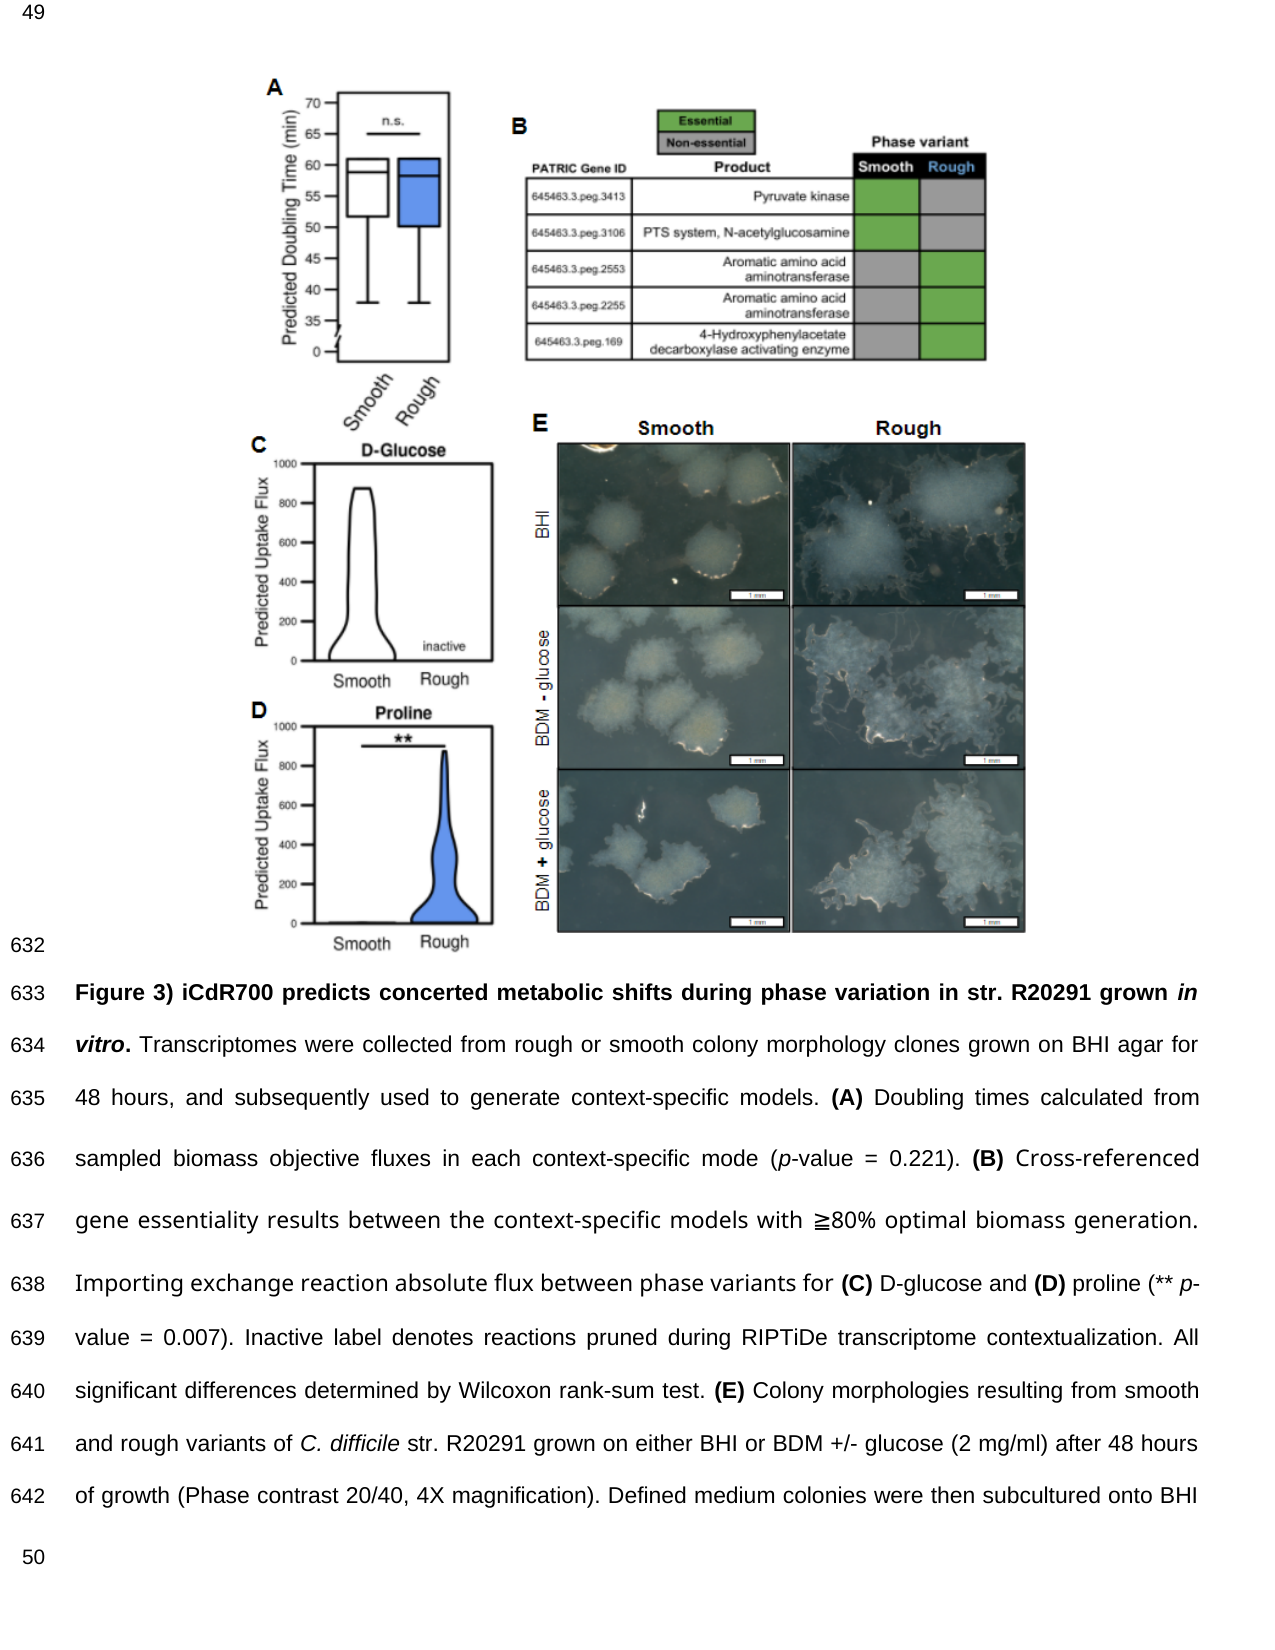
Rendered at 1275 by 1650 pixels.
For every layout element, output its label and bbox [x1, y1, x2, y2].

picture [243, 75, 1033, 953]
text [75, 979, 1200, 1509]
